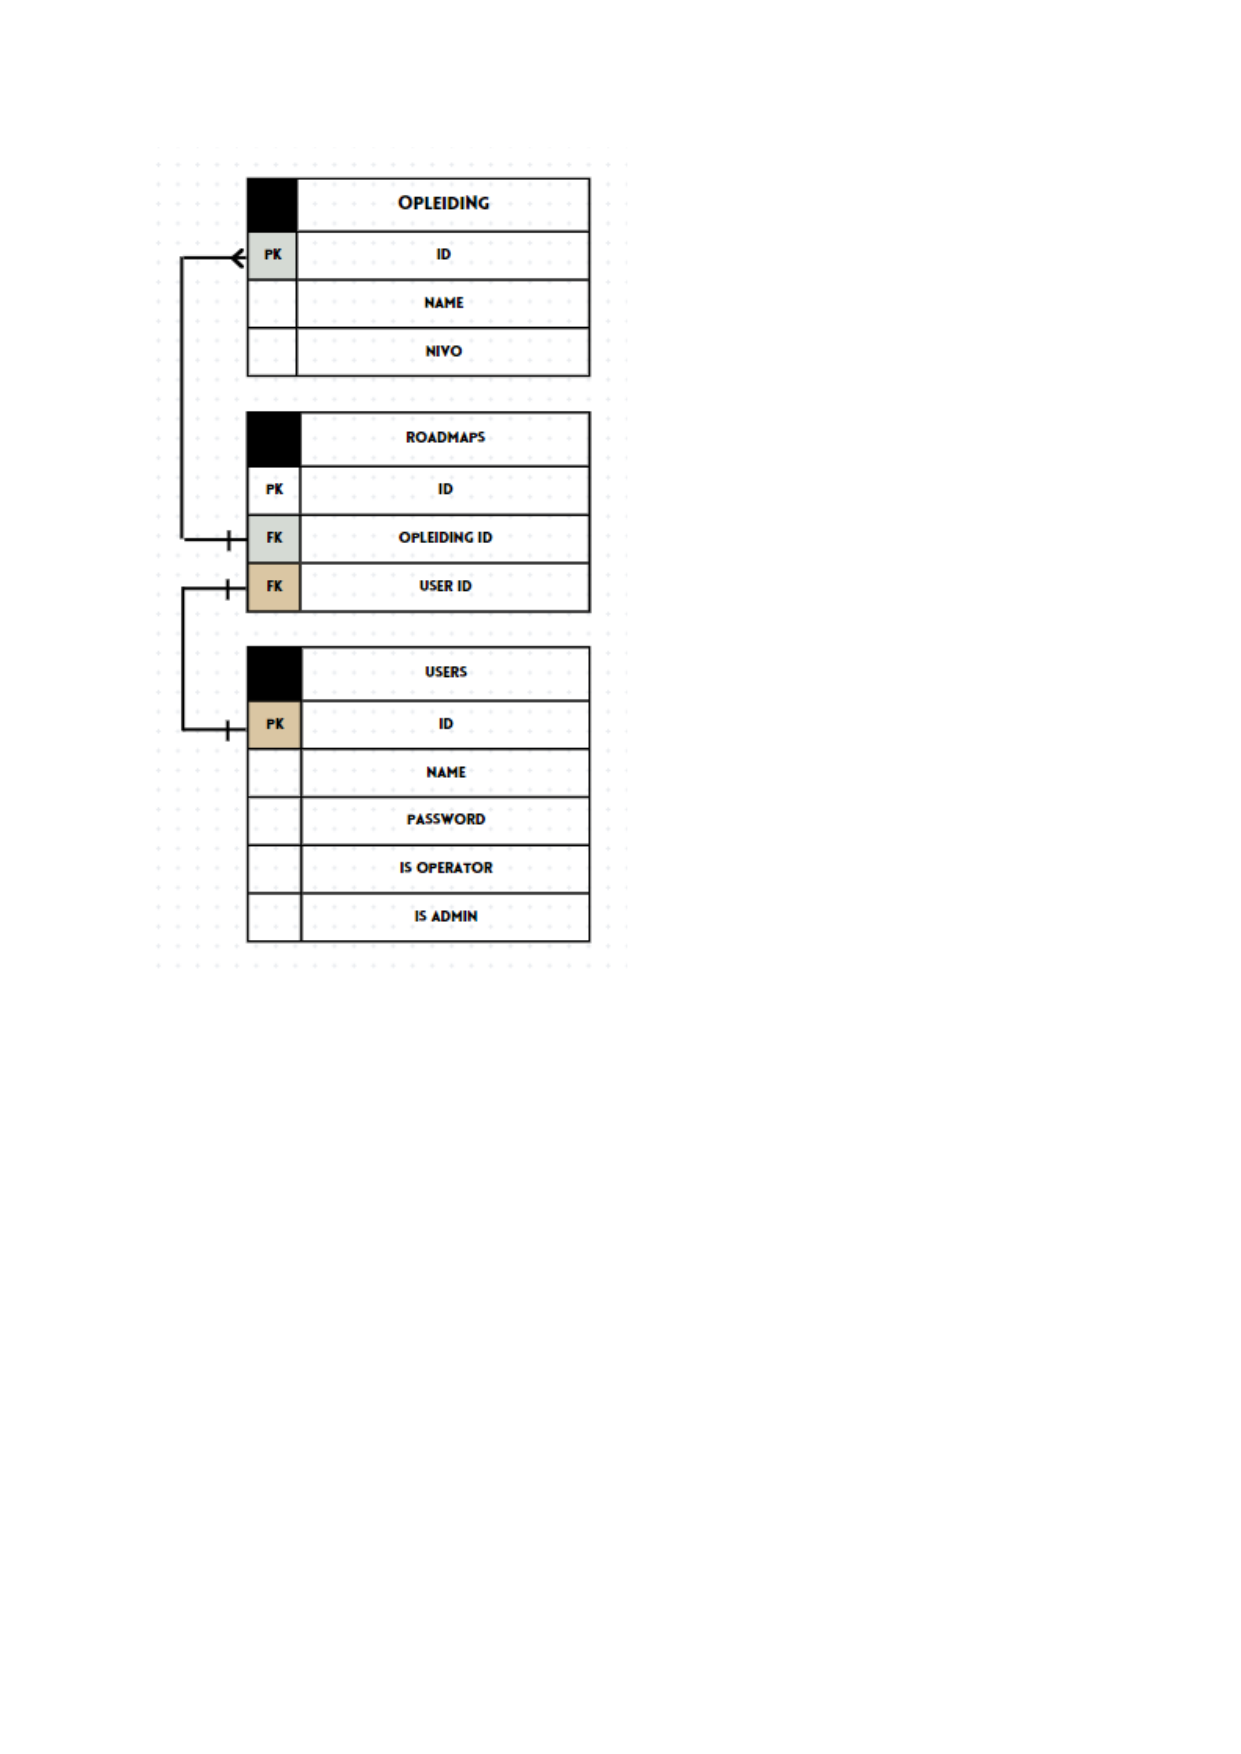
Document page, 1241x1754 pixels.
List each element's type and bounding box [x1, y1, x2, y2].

picture [147, 147, 628, 975]
